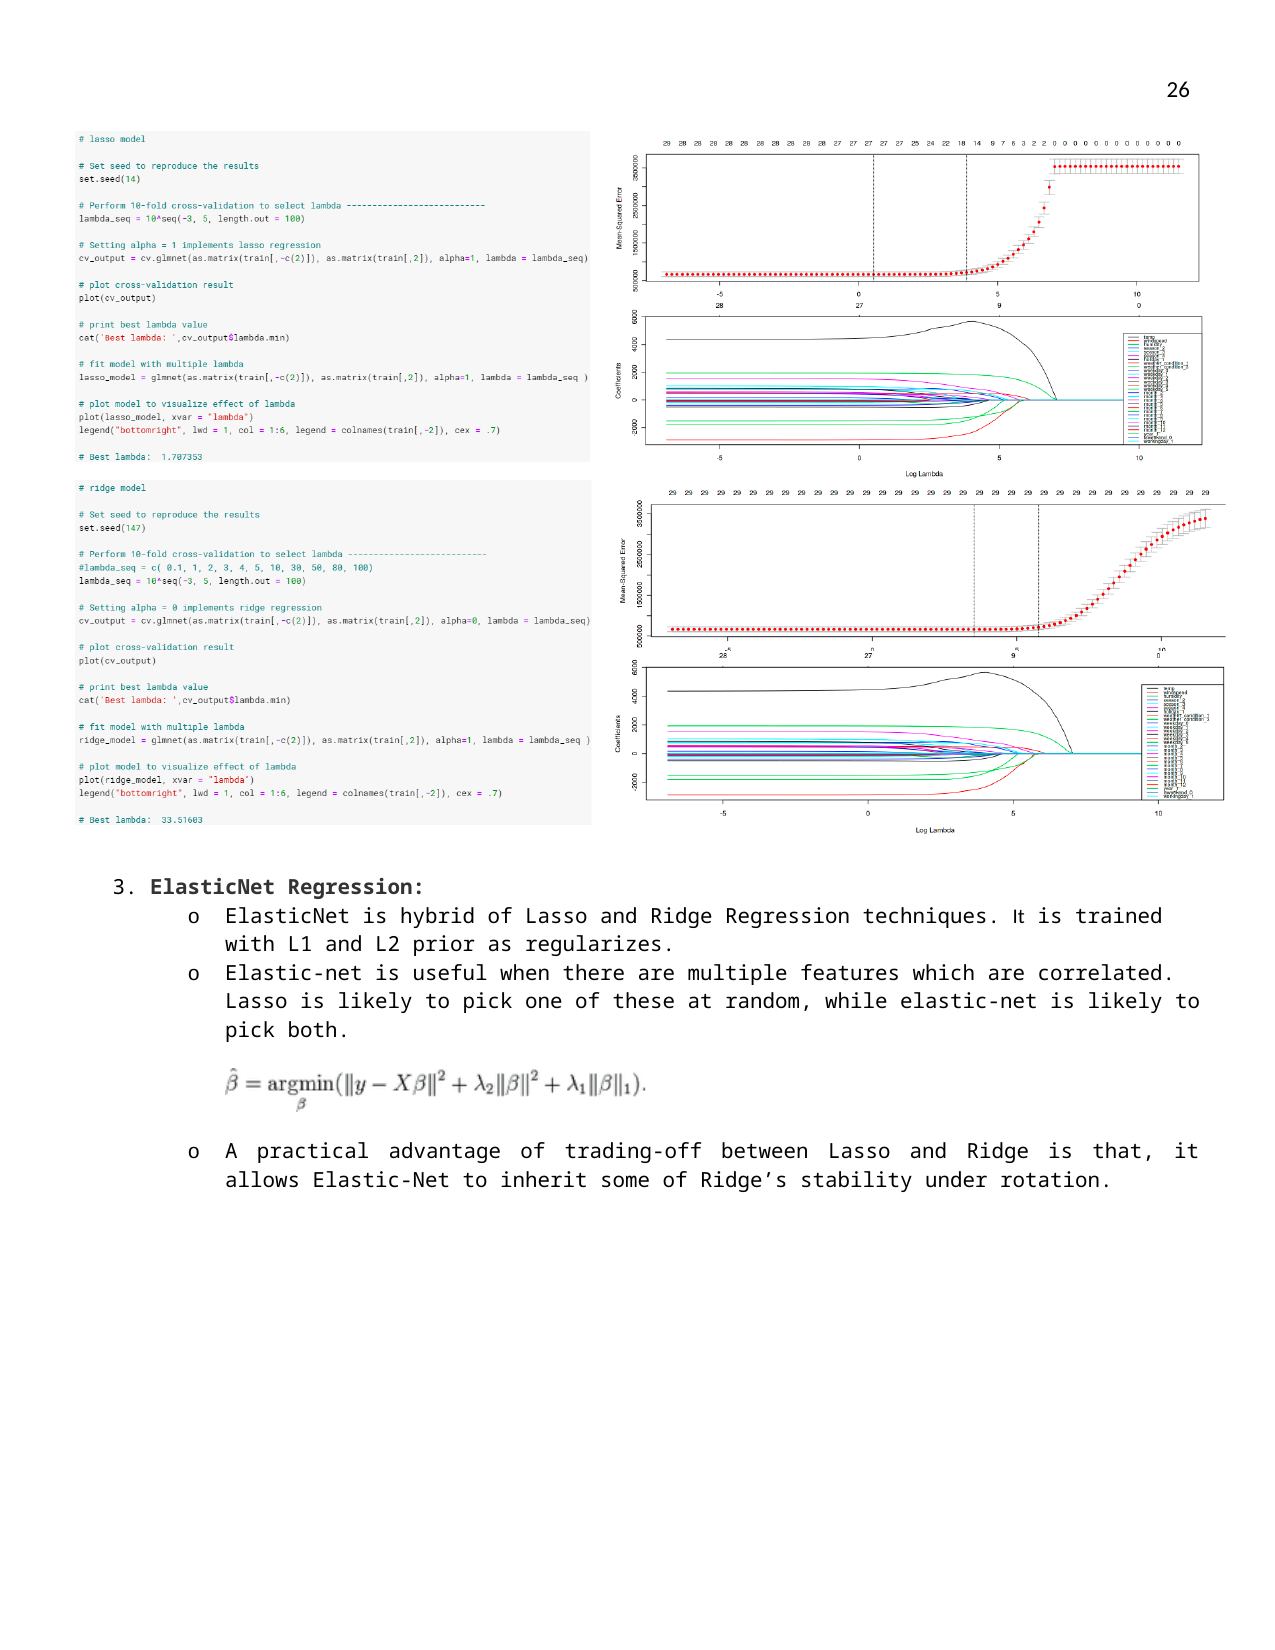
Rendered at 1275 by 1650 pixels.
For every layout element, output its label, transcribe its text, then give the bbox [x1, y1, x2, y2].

list A practical advantage of trading-off between Lasso and Ridge is that, it allows Elastic-Net to inherit some of Ridge’s stability under rotation. [187, 1136, 1200, 1193]
list ElasticNet is hybrid of Lasso and Ridge Regression techniques. It is trained with L1 and L2 prior as regularizes. [187, 901, 1200, 958]
list Elastic-net is useful when there are multiple features which are correlated. Lasso is likely to pick one of these at random, while elastic-net is likely to pick both. [187, 958, 1200, 1043]
picture [225, 1068, 646, 1112]
list ElasticNet Regression: [112, 872, 1200, 901]
